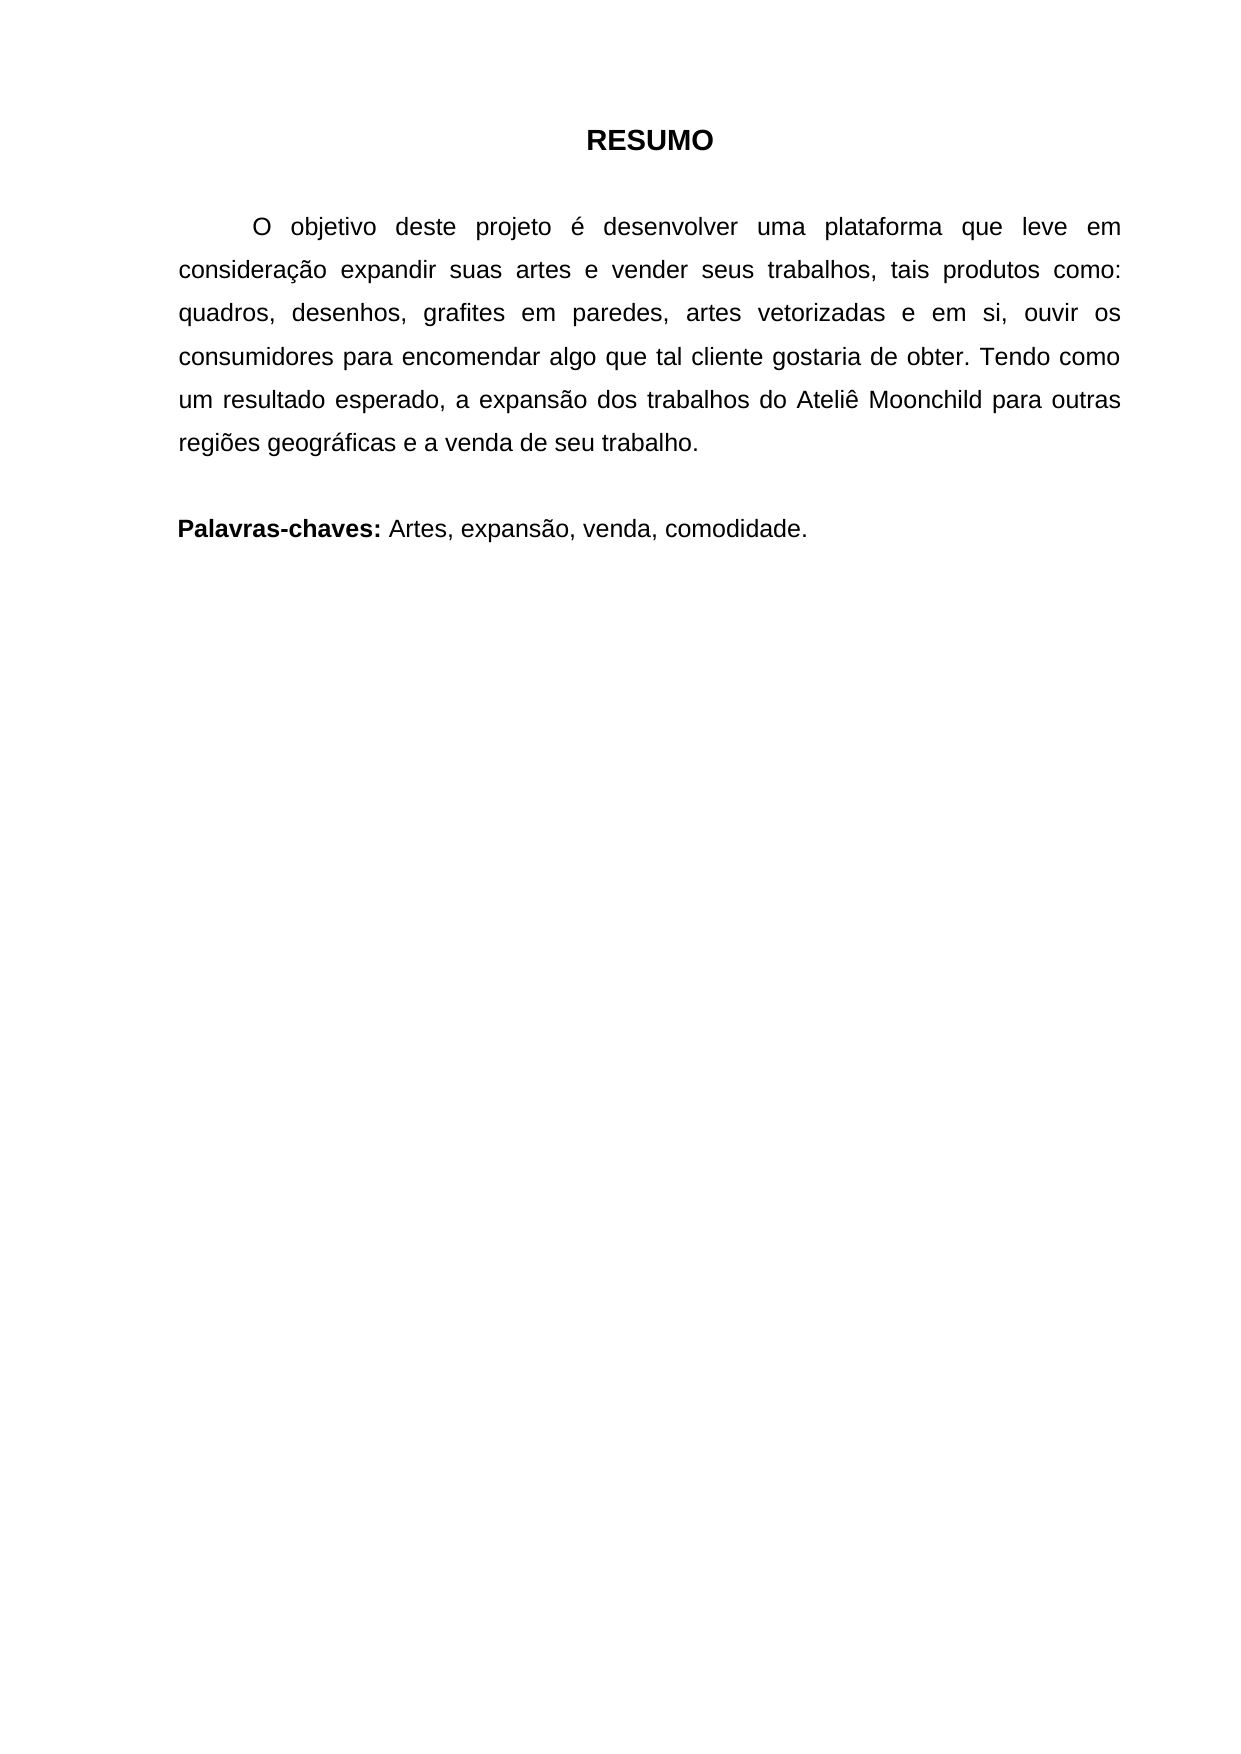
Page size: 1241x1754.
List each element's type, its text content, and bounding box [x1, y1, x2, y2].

text O objetivo deste projeto é desenvolver uma plataforma que leve em consideração expandir suas artes e vender seus trabalhos, tais produtos como: quadros, desenhos, grafites em paredes, artes vetorizadas e em si, ouvir os consumidores para encomendar algo que tal cliente gostaria de obter. Tendo como um resultado esperado, a expansão dos trabalhos do Ateliê Moonchild para outras regiões geográficas e a venda de seu trabalho. [178, 212, 1123, 456]
text RESUMO [177, 123, 1123, 156]
text Palavras-chaves: Artes, expansão, venda, comodidade. [177, 514, 1123, 543]
